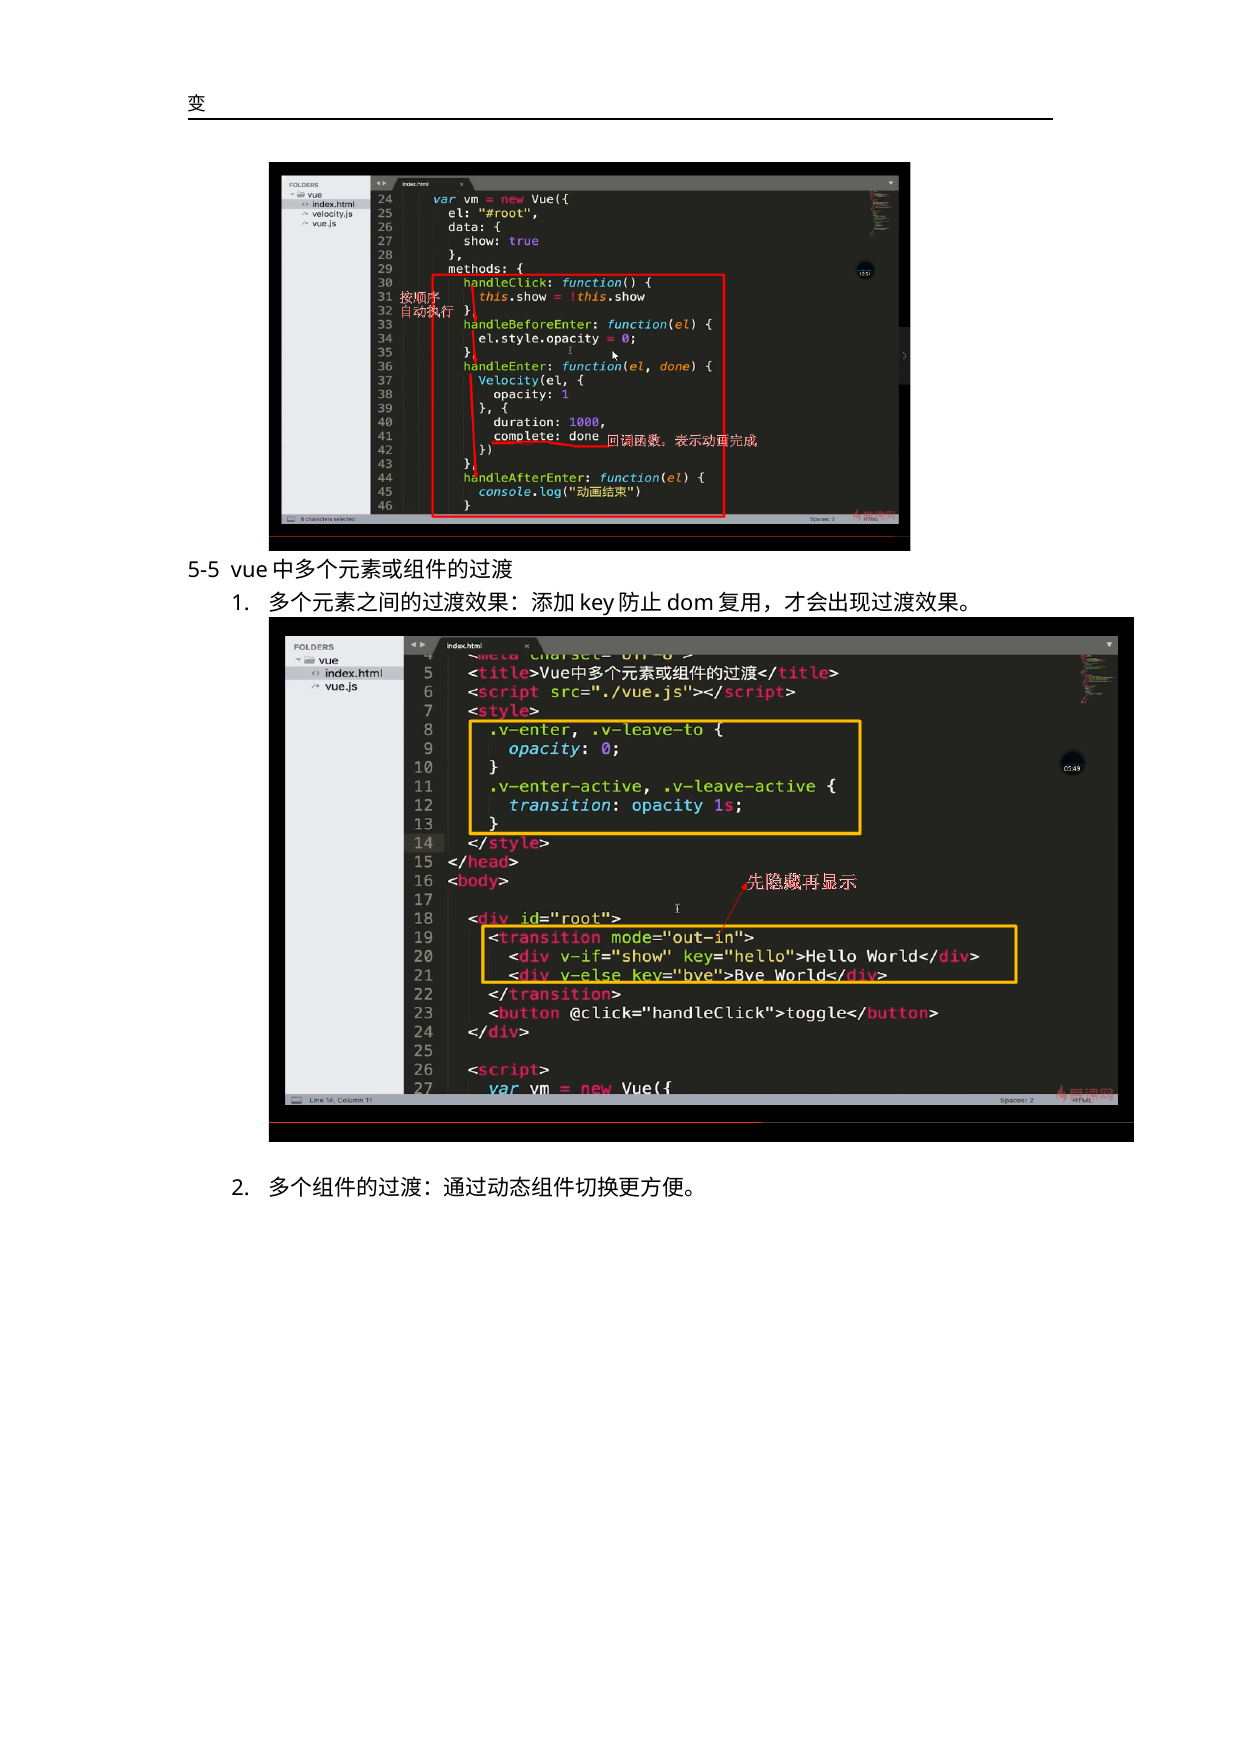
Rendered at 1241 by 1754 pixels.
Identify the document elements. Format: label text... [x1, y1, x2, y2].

picture [268, 162, 911, 551]
list 多个组件的过渡：通过动态组件切换更方便。 [231, 1169, 1053, 1202]
list 多个元素之间的过渡效果：添加key防止dom复用，才会出现过渡效果。 [231, 584, 1053, 617]
picture [268, 617, 1134, 1142]
text 5-5 vue中多个元素或组件的过渡 [187, 552, 1053, 584]
